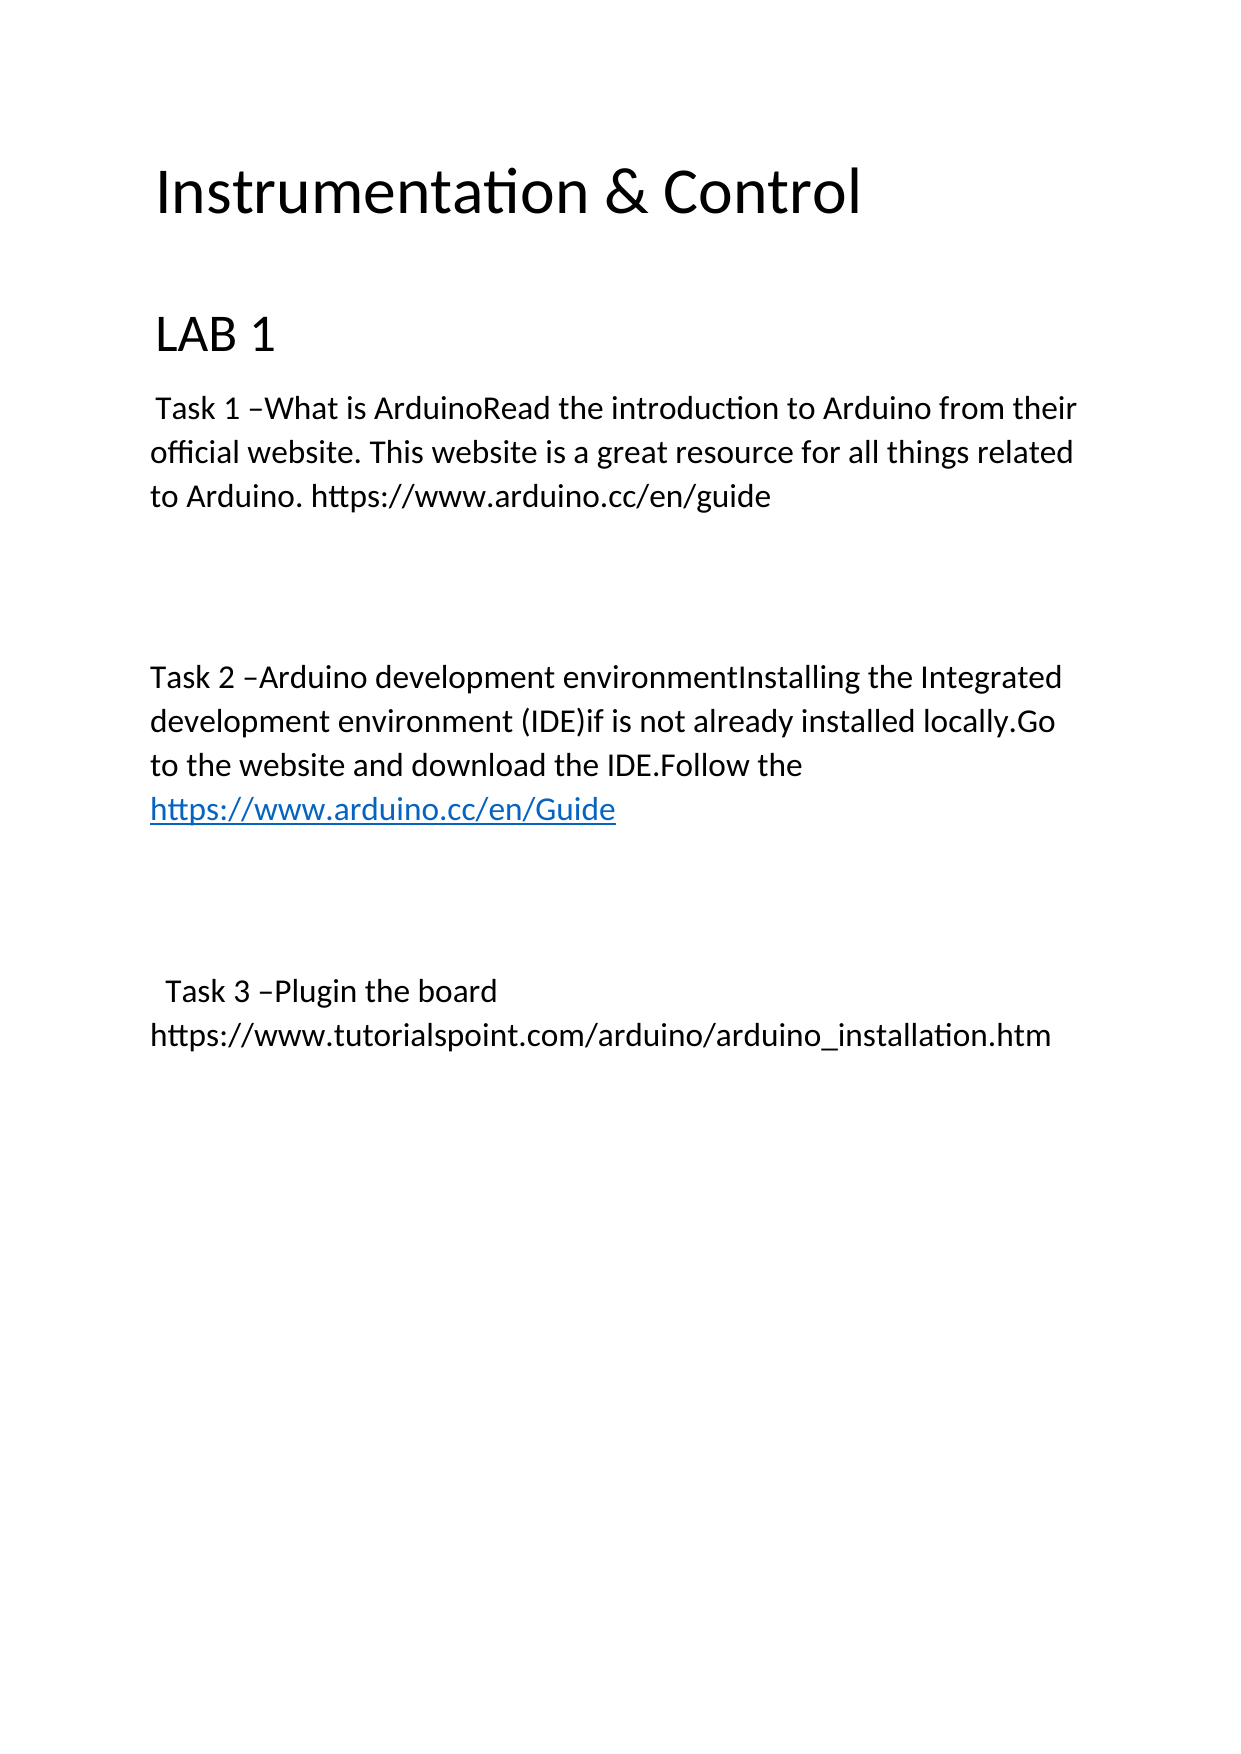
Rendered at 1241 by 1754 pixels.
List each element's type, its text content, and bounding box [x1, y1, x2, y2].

text Instrumentation & Control [150, 150, 1090, 230]
text Task 1 –What is ArduinoRead the introduction to Arduino from their official website. This website is a great resource for all things related to Arduino. https://www.arduino.cc/en/guide [150, 387, 1090, 515]
text Task 3 –Plugin the board https://www.tutorialspoint.com/arduino/arduino_installation.htm [150, 970, 1090, 1055]
text Task 2 –Arduino development environmentInstalling the Integrated development environment (IDE)if is not already installed locally.Go to the website and download the IDE.Follow the https://www.arduino.cc/en/Guide [150, 656, 1090, 829]
text LAB 1 [150, 300, 1090, 365]
